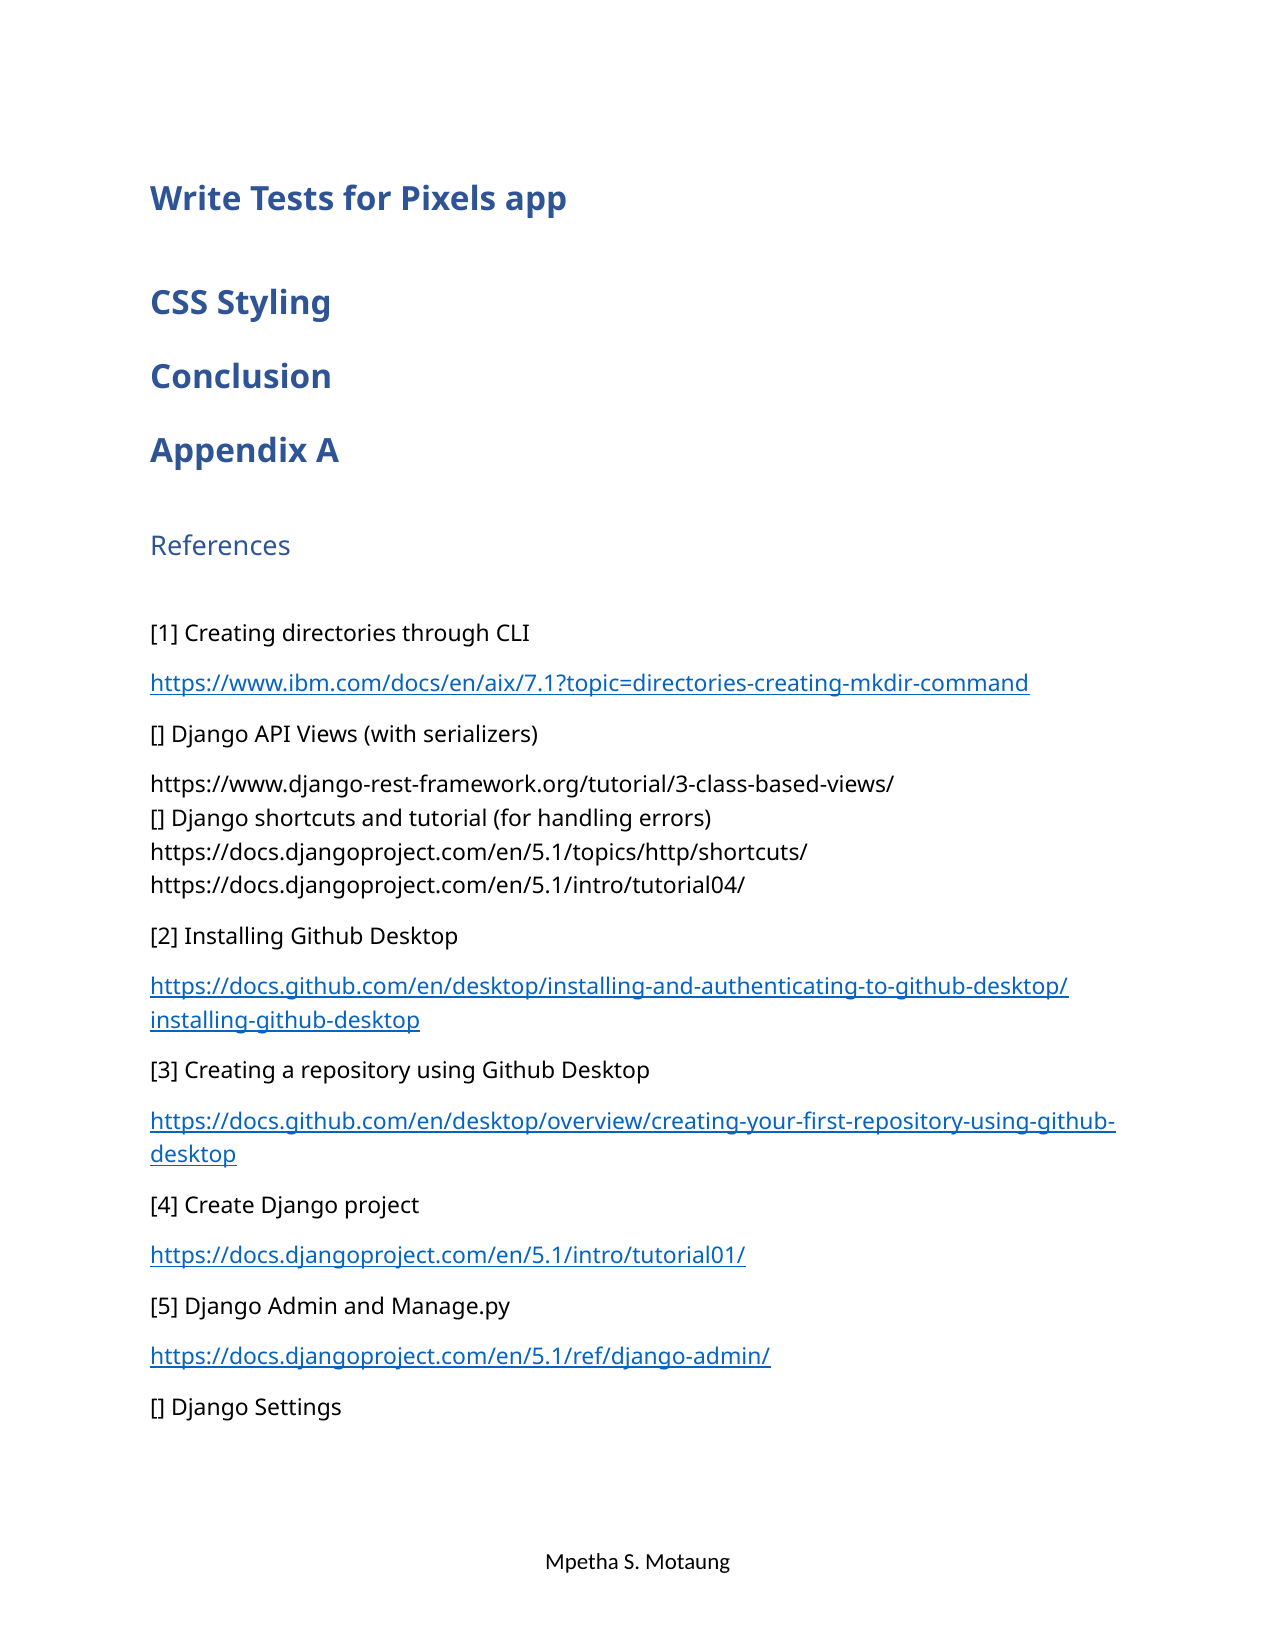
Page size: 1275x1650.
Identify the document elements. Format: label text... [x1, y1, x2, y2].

text https://docs.github.com/en/desktop/installing-and-authenticating-to-github-desktop/installing-github-desktop [150, 970, 1125, 1035]
text [4] Create Django project [150, 1189, 1125, 1220]
subtitle CSS Styling [150, 279, 1125, 324]
text https://docs.djangoproject.com/en/5.1/intro/tutorial01/ [150, 1239, 1125, 1270]
text [] Django Settings [150, 1390, 1125, 1422]
text [] Django API Views (with serializers) [150, 717, 1125, 749]
text https://www.django-rest-framework.org/tutorial/3-class-based-views/ [] Django shortcuts and tutorial (for handling errors) https://docs.djangoproject.com/en/5.1/topics/http/shortcuts/ https://docs.djangoproject.com/en/5.1/intro/tutorial04/ [150, 768, 1125, 900]
subtitle Write Tests for Pixels app [150, 175, 1125, 220]
subtitle References [150, 526, 1125, 563]
subtitle Conclusion [150, 353, 1125, 398]
text [5] Django Admin and Manage.py [150, 1289, 1125, 1321]
text https://docs.djangoproject.com/en/5.1/ref/django-admin/ [150, 1340, 1125, 1371]
text https://docs.github.com/en/desktop/overview/creating-your-first-repository-using-github-desktop [150, 1104, 1125, 1169]
subtitle Appendix A [150, 427, 1125, 472]
text [3] Creating a repository using Github Desktop [150, 1054, 1125, 1085]
text [2] Installing Github Desktop [150, 919, 1125, 951]
text https://www.ibm.com/docs/en/aix/7.1?topic=directories-creating-mkdir-command [150, 667, 1125, 698]
text [1] Creating directories through CLI [150, 617, 1125, 648]
